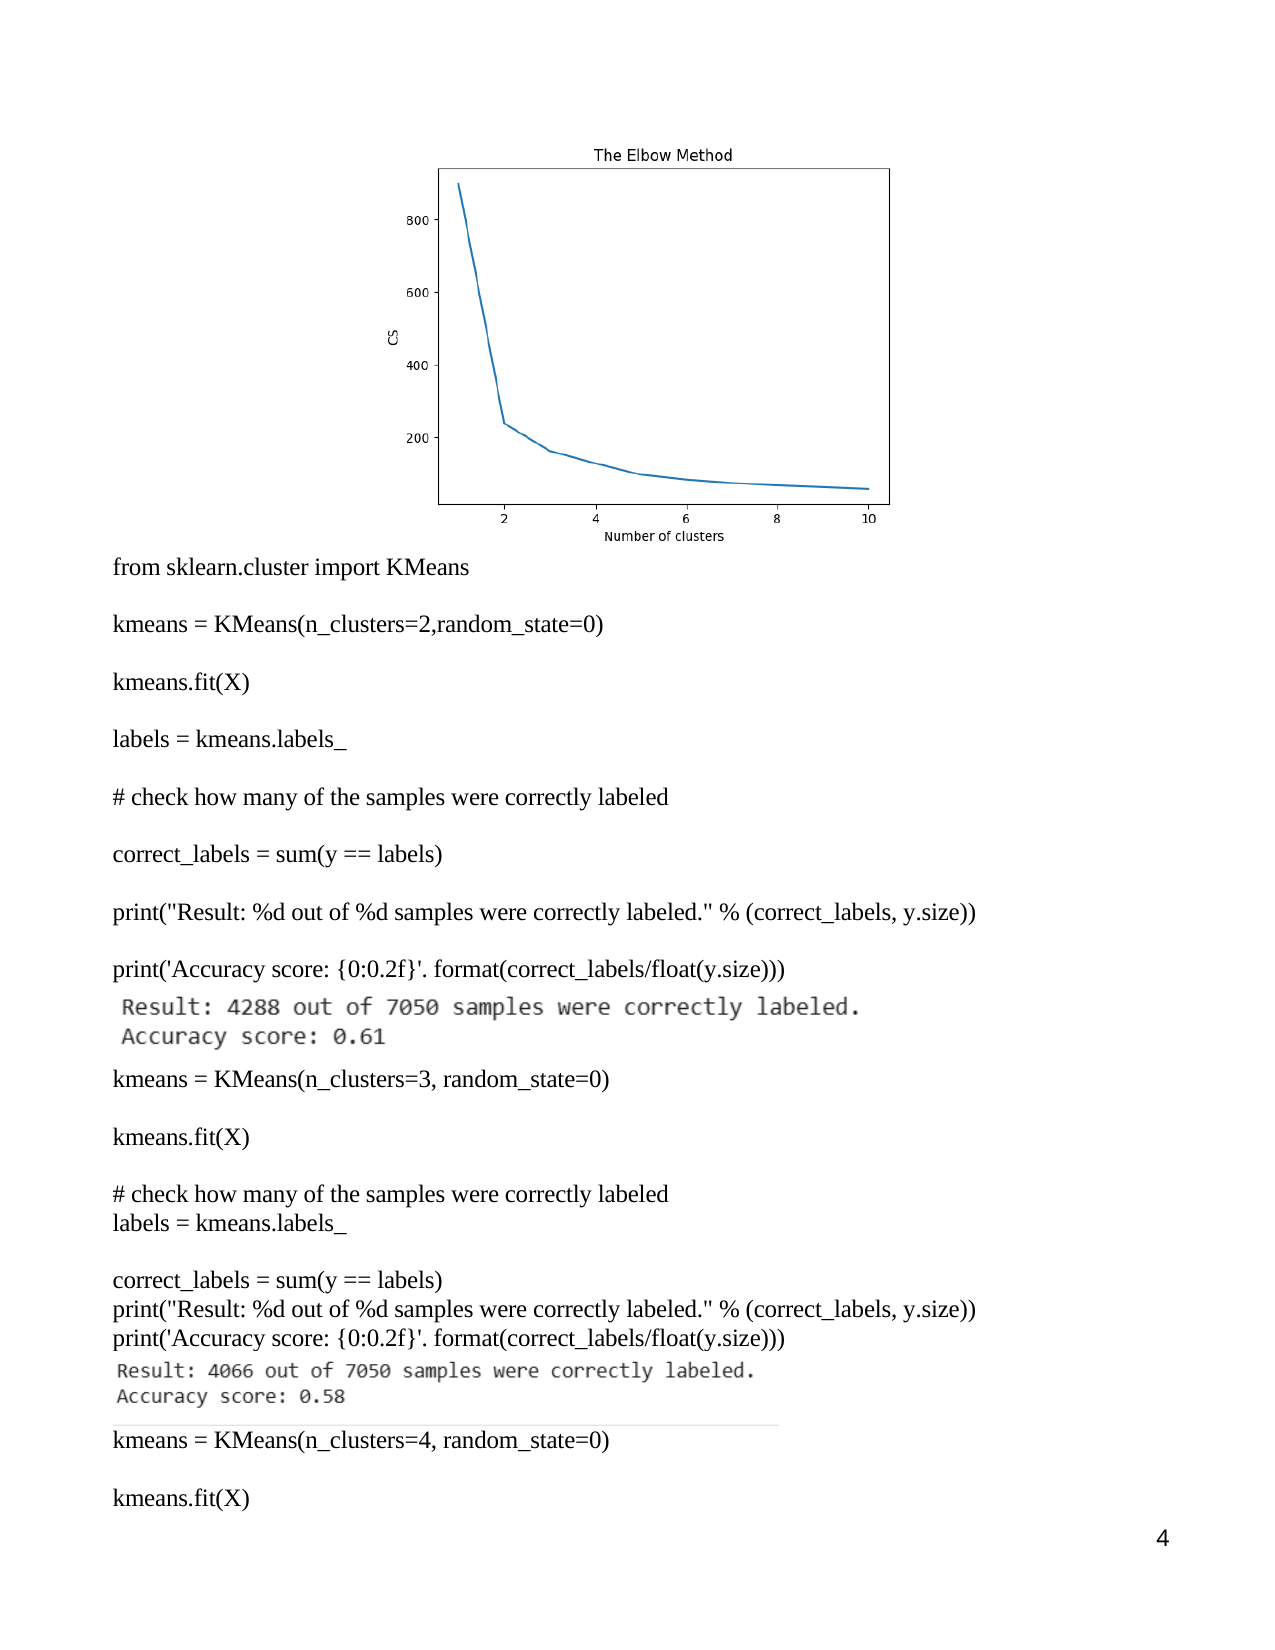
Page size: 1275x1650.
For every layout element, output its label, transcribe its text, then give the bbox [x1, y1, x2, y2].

picture [112, 983, 884, 1065]
text labels = kmeans.labels_ [112, 1208, 1162, 1237]
text print("Result: %d out of %d samples were correctly labeled." % (correct_labels, y.size)) [112, 1294, 1162, 1323]
picture [112, 1351, 780, 1426]
text kmeans.fit(X) [112, 1483, 1162, 1511]
text from sklearn.cluster import KMeans [112, 552, 1162, 581]
picture [378, 139, 897, 552]
text print("Result: %d out of %d samples were correctly labeled." % (correct_labels, y.size)) [112, 897, 1162, 926]
text correct_labels = sum(y == labels) [112, 839, 1162, 868]
text kmeans.fit(X) [112, 1122, 1162, 1150]
text correct_labels = sum(y == labels) [112, 1265, 1162, 1294]
text print('Accuracy score: {0:0.2f}'. format(correct_labels/float(y.size))) [112, 1323, 1162, 1352]
text kmeans = KMeans(n_clusters=3, random_state=0) [112, 1064, 1162, 1093]
text kmeans = KMeans(n_clusters=4, random_state=0) [112, 1425, 1162, 1454]
text # check how many of the samples were correctly labeled [112, 782, 1162, 811]
text kmeans = KMeans(n_clusters=2,random_state=0) [112, 609, 1162, 638]
text kmeans.fit(X) [112, 667, 1162, 696]
text print('Accuracy score: {0:0.2f}'. format(correct_labels/float(y.size))) [112, 954, 1162, 983]
text # check how many of the samples were correctly labeled [112, 1179, 1162, 1208]
text labels = kmeans.labels_ [112, 724, 1162, 753]
